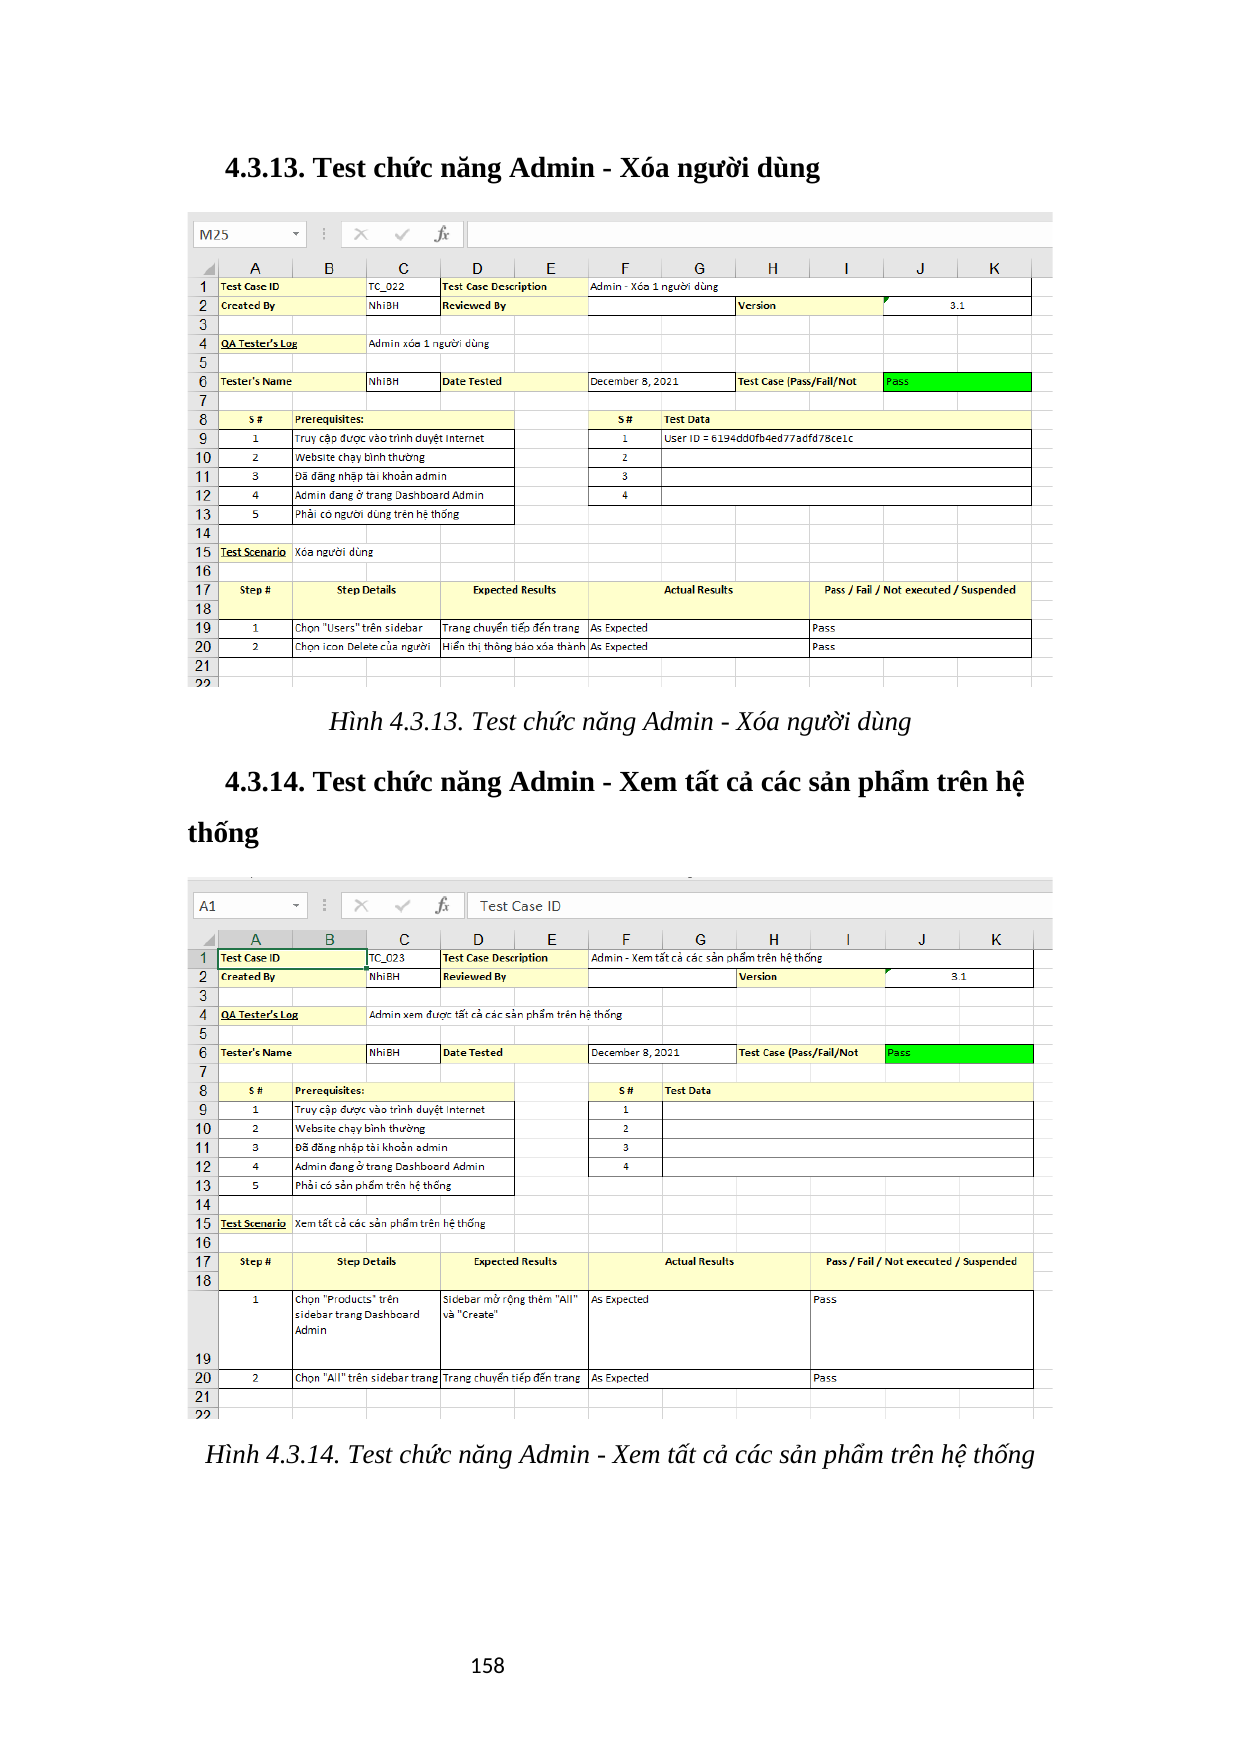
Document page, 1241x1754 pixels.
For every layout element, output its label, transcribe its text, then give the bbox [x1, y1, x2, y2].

picture [187, 877, 1053, 1419]
text Hình 4.3.14. Test chức năng Admin - Xem tất cả các sản phẩm trên hệ thống [187, 1438, 1053, 1469]
subtitle 4.3.13. Test chức năng Admin - Xóa người dùng [187, 150, 1053, 183]
picture [187, 212, 1053, 687]
text Hình 4.3.13. Test chức năng Admin - Xóa người dùng [187, 705, 1053, 736]
subtitle 4.3.14. Test chức năng Admin - Xem tất cả các sản phẩm trên hệ thống [187, 764, 1053, 848]
